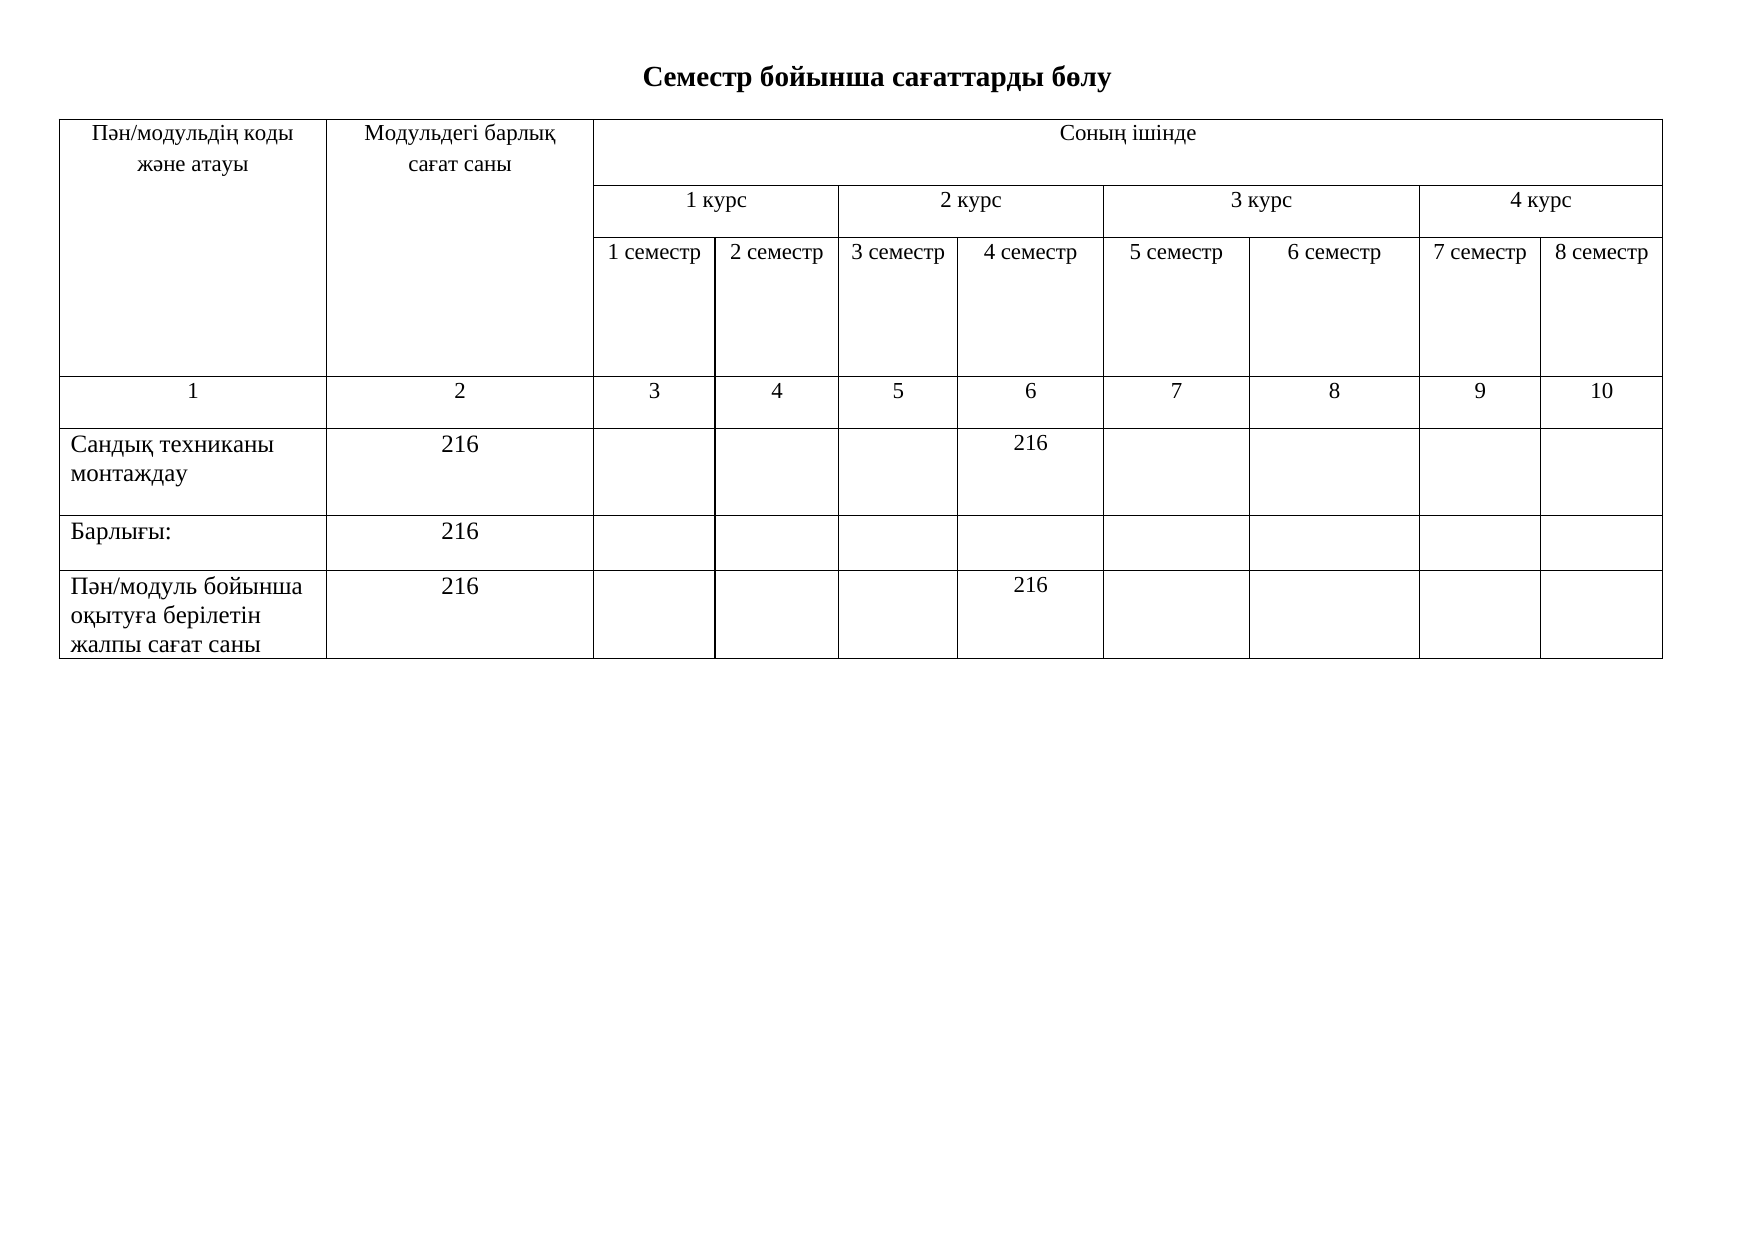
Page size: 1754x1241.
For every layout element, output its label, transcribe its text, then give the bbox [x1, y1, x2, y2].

table_cell [716, 429, 838, 515]
table_header Пән/модульдің коды және атауы [60, 120, 326, 376]
table_cell Сандық техниканы монтаждау [60, 429, 326, 515]
table_cell 5 семестр [1104, 238, 1249, 376]
table_cell 1 курс [594, 186, 838, 237]
table_header Модульдегі барлық сағат саны [327, 120, 593, 376]
table_cell [1541, 516, 1662, 570]
table_cell [716, 571, 838, 657]
table_cell [1541, 571, 1662, 657]
table_cell [1250, 571, 1419, 657]
table_cell [1420, 429, 1540, 515]
table_cell [594, 429, 714, 515]
table_cell 7 [1104, 377, 1249, 428]
table_cell [594, 516, 714, 570]
table_cell 1 [60, 377, 326, 428]
table_cell 2 [327, 377, 593, 428]
table_cell 3 [594, 377, 714, 428]
table_cell 5 [839, 377, 957, 428]
table_header Соның ішінде [594, 120, 1662, 185]
table_cell 9 [1420, 377, 1540, 428]
table_cell [1250, 516, 1419, 570]
table_cell [716, 516, 838, 570]
table_cell [1420, 516, 1540, 570]
table_cell 2 курс [839, 186, 1103, 237]
table_cell [839, 571, 957, 657]
table_cell 216 [958, 571, 1103, 657]
table_cell Пән/модуль бойынша оқытуға берілетін жалпы сағат саны [60, 571, 326, 657]
table_cell 216 [327, 516, 593, 570]
text Семестр бойынша сағаттарды бөлу [59, 59, 1695, 93]
table_cell [958, 516, 1103, 570]
table_cell [1541, 429, 1662, 515]
table_cell [1104, 571, 1249, 657]
table_cell 8 [1250, 377, 1419, 428]
table_cell 216 [327, 429, 593, 515]
table_cell 4 [716, 377, 838, 428]
table_cell 216 [958, 429, 1103, 515]
table_cell 7 семестр [1420, 238, 1540, 376]
table_cell 1 семестр [594, 238, 714, 376]
table_cell [1104, 429, 1249, 515]
table_cell 4 семестр [958, 238, 1103, 376]
table_cell 6 [958, 377, 1103, 428]
table_cell 3 курс [1104, 186, 1419, 237]
table_cell 8 семестр [1541, 238, 1662, 376]
table_cell Барлығы: [60, 516, 326, 570]
table_cell [839, 516, 957, 570]
table_cell 4 курс [1420, 186, 1662, 237]
table_cell [839, 429, 957, 515]
table_cell [594, 571, 714, 657]
table_cell 3 семестр [839, 238, 957, 376]
table_cell [1420, 571, 1540, 657]
table_cell [1250, 429, 1419, 515]
table_cell 6 семестр [1250, 238, 1419, 376]
table_cell 216 [327, 571, 593, 657]
table_cell 2 семестр [716, 238, 838, 376]
table_cell 10 [1541, 377, 1662, 428]
table_cell [1104, 516, 1249, 570]
